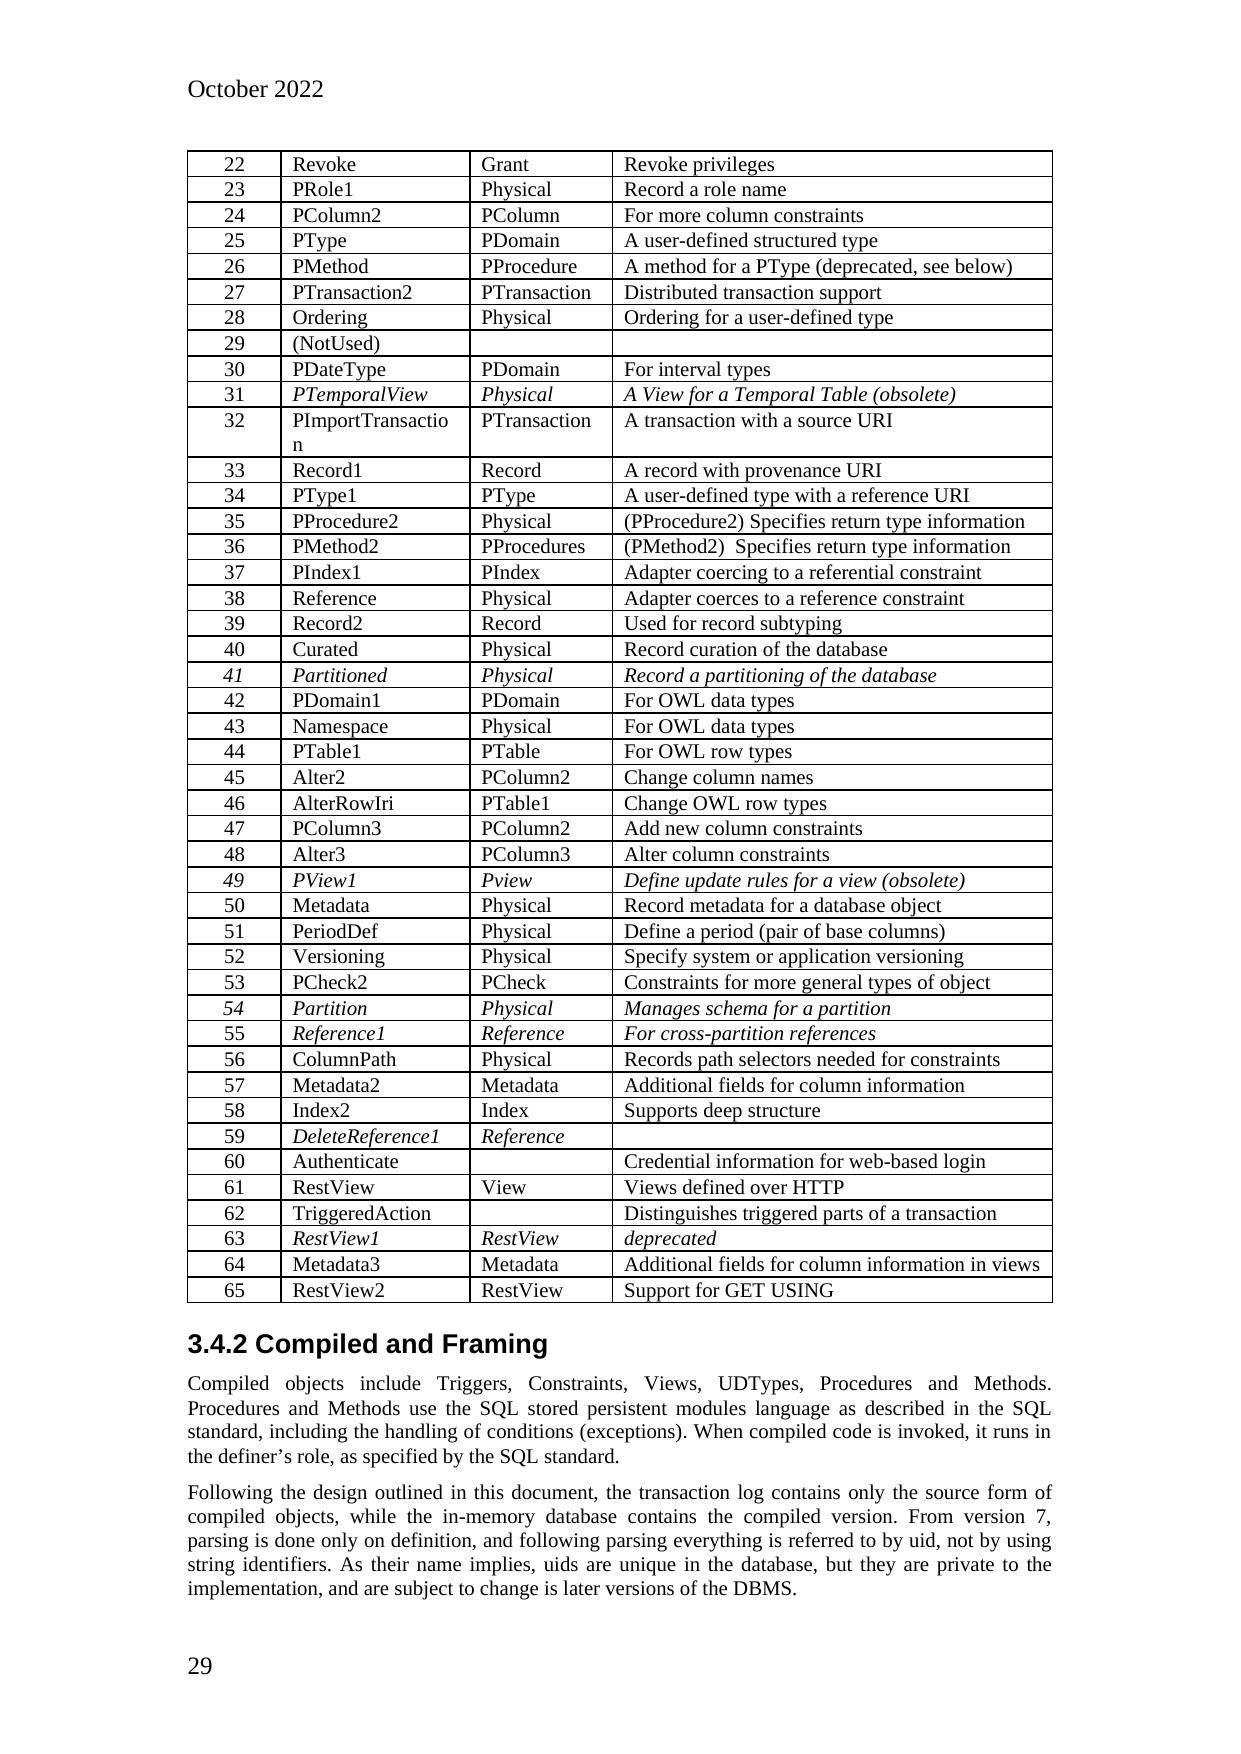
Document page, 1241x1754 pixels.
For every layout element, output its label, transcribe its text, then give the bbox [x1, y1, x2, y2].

subtitle 3.4.2 Compiled and Framing [187, 1328, 1053, 1359]
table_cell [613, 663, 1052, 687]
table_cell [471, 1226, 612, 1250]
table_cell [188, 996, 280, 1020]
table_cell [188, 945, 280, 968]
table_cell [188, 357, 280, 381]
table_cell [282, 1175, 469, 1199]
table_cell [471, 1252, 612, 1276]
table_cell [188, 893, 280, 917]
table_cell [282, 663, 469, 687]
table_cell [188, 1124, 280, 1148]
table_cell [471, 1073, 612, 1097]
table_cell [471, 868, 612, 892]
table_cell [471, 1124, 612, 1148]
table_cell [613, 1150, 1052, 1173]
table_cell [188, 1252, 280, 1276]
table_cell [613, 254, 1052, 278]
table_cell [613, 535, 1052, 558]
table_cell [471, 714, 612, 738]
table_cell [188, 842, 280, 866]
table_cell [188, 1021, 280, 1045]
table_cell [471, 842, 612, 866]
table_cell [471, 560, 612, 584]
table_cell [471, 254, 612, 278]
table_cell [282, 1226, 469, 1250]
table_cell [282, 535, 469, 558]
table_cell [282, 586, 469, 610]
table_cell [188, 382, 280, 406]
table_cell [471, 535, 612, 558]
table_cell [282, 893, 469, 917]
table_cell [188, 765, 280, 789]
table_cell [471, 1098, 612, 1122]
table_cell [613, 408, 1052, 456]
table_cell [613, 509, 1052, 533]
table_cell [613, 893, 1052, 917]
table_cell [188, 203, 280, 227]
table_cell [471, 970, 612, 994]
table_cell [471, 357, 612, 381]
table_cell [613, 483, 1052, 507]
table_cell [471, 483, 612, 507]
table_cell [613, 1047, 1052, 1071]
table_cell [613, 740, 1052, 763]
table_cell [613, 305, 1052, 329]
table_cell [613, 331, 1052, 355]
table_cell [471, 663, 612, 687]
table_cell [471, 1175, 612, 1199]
text Compiled objects include Triggers, Constraints, Views, UDTypes, Procedures and Methods. Procedures and Methods use the SQL stored persistent modules language as described in the SQL standard, including the handling of conditions (exceptions). When compiled code is invoked, it runs in the definer’s role, as specified by the SQL standard. [187, 1371, 1053, 1468]
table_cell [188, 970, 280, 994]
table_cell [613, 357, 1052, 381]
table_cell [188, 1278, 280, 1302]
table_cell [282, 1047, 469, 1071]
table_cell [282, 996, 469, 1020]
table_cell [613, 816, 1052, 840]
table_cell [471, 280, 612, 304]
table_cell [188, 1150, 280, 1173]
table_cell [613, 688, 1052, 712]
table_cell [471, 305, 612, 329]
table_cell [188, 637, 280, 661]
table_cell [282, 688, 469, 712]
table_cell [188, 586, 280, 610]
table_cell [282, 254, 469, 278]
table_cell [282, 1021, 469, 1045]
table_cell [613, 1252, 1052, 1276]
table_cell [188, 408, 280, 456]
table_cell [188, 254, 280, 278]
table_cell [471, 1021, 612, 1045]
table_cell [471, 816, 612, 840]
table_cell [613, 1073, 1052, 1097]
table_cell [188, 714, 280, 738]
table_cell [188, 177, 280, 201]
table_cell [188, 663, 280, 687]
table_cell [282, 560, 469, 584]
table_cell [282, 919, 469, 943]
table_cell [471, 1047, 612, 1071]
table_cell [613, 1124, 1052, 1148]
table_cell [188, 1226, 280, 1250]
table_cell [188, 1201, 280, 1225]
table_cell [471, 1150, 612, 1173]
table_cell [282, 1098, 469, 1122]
text Following the design outlined in this document, the transaction log contains only the source form of compiled objects, while the in-memory database contains the compiled version. From version 7, parsing is done only on definition, and following parsing everything is referred to by uid, not by using string identifiers. As their name implies, uids are unique in the database, but they are private to the implementation, and are subject to change is later versions of the DBMS. [187, 1480, 1053, 1600]
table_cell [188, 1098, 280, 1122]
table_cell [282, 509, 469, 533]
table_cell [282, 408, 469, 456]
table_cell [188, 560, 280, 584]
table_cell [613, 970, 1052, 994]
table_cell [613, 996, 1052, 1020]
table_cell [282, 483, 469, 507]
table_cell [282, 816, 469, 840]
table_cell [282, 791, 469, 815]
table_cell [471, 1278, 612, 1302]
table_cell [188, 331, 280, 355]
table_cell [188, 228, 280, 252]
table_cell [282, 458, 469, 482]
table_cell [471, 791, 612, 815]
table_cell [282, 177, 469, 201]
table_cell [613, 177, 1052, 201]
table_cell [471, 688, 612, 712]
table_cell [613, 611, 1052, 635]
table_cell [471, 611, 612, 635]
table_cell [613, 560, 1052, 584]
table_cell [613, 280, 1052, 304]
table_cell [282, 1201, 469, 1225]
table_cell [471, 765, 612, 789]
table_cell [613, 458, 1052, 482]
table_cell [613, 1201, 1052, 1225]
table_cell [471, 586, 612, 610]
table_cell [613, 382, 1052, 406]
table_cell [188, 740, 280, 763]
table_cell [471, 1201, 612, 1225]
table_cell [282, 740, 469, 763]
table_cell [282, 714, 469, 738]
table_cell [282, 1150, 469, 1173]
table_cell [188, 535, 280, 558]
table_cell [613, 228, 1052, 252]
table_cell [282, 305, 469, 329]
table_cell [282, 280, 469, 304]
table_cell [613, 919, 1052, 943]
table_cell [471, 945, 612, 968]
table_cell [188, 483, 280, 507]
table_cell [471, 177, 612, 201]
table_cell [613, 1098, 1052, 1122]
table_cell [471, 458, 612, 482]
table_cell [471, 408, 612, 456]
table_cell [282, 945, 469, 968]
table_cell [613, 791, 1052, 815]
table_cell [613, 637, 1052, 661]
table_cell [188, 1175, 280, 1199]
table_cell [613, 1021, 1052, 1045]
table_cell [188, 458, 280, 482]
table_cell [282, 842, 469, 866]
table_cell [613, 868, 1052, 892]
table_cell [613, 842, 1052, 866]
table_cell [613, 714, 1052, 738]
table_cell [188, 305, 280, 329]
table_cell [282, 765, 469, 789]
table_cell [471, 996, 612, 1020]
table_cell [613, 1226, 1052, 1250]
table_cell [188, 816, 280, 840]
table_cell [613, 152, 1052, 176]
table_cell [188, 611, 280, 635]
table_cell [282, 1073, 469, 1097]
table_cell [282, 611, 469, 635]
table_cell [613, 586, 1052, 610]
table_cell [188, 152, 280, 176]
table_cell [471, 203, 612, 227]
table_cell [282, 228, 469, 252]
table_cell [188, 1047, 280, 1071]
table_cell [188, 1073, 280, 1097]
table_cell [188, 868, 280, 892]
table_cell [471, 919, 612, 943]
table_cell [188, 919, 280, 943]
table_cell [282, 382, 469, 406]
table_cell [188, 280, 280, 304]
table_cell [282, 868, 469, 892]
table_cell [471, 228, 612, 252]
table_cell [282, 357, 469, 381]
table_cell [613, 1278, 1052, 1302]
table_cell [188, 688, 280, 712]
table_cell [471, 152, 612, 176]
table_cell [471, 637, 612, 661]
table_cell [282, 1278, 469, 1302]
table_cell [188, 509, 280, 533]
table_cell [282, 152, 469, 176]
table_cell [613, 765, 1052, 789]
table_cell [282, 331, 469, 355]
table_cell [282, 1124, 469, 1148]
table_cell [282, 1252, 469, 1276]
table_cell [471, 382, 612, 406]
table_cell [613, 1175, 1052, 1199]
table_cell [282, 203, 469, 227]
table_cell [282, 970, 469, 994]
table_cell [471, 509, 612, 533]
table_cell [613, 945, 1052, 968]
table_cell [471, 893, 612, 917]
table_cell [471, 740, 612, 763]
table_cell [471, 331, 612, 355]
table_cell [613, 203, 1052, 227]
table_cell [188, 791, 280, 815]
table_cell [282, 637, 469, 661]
